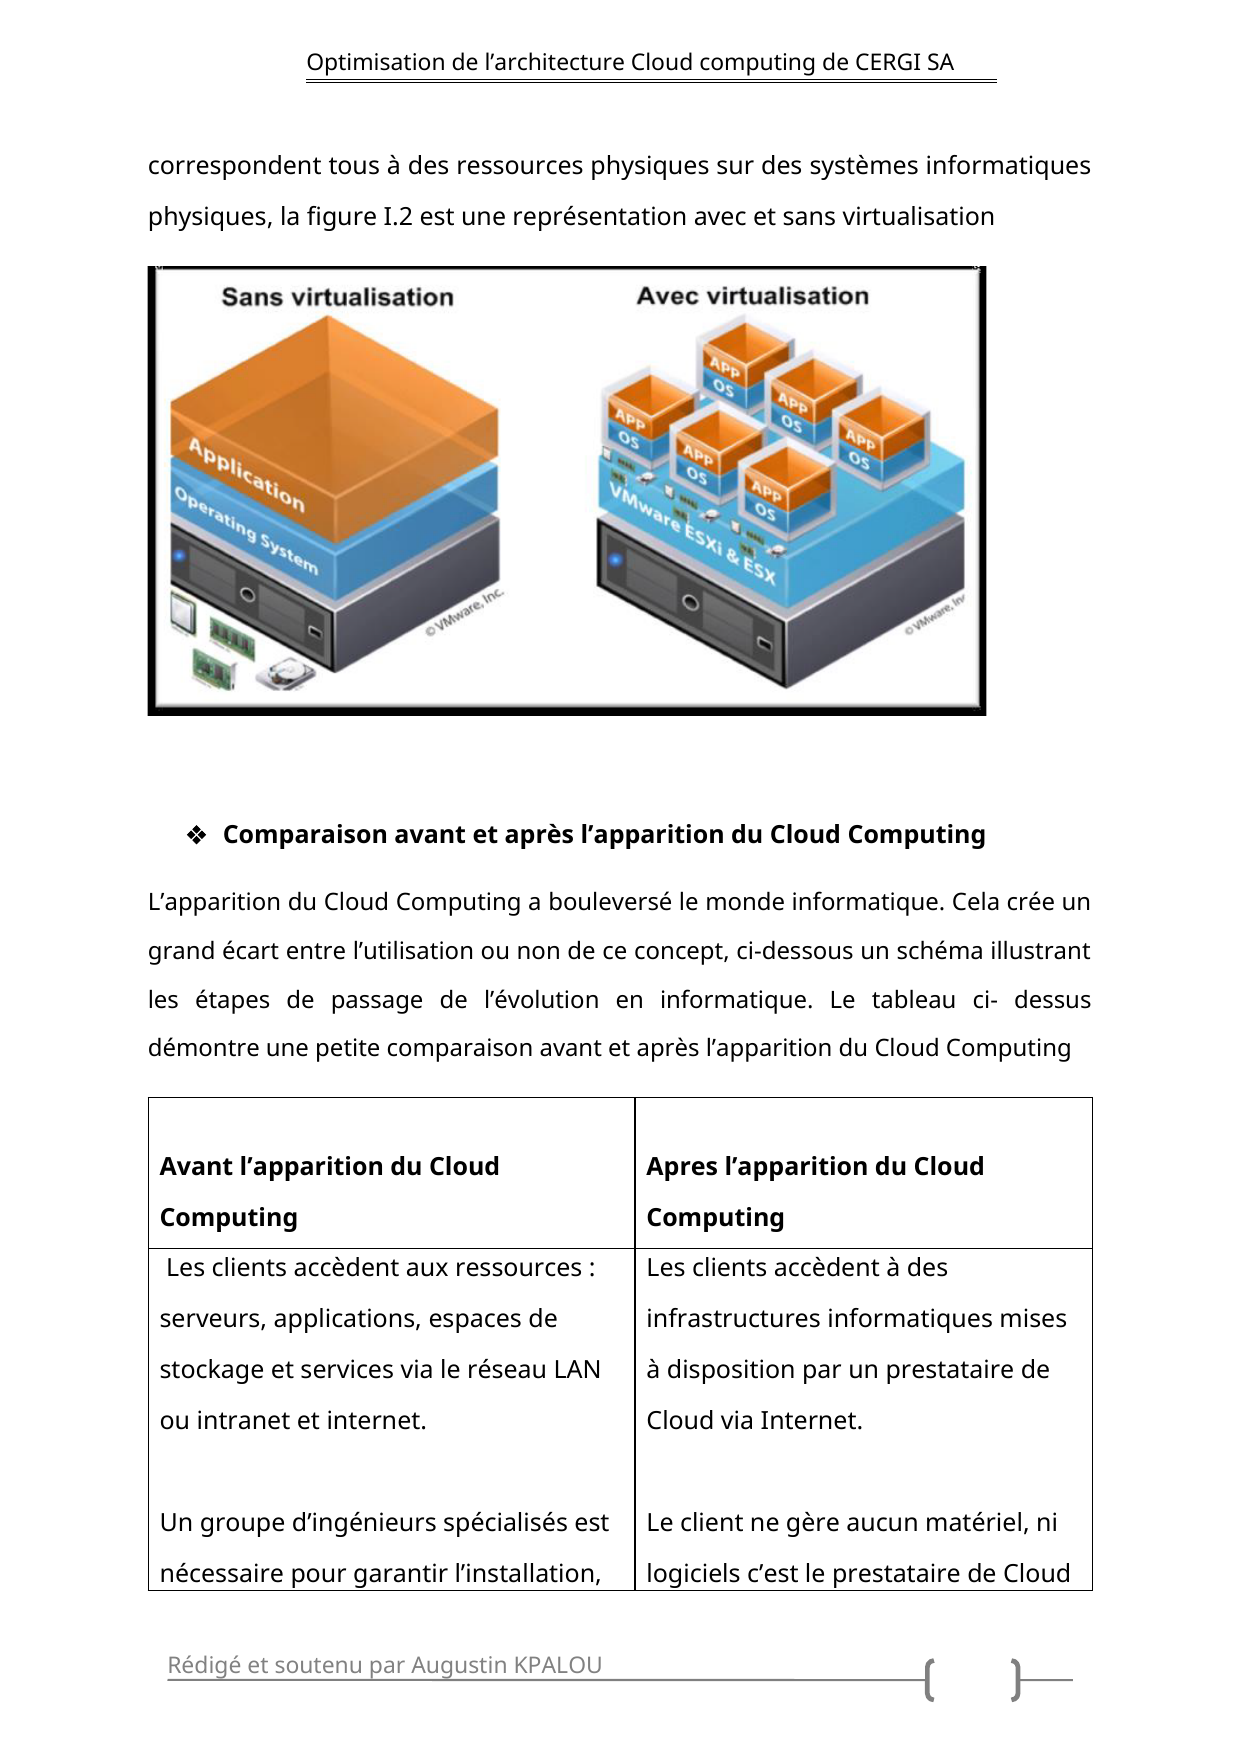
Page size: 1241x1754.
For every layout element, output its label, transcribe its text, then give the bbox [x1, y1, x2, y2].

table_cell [636, 1249, 1092, 1589]
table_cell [149, 1249, 634, 1589]
text L’apparition du Cloud Computing a bouleversé le monde informatique. Cela crée un grand écart entre l’utilisation ou non de ce concept, ci-dessous un schéma illustrant les étapes de passage de l’évolution en informatique. Le tableau ci- dessus démontre une petite comparaison avant et après l’apparition du Cloud Computing [148, 885, 1093, 1064]
table_header Avant l’apparition du Cloud Computing [149, 1098, 634, 1248]
list Comparaison avant et après l’apparition du Cloud Computing [185, 817, 1093, 851]
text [148, 148, 1093, 233]
table_header Apres l’apparition du Cloud Computing [636, 1098, 1092, 1248]
